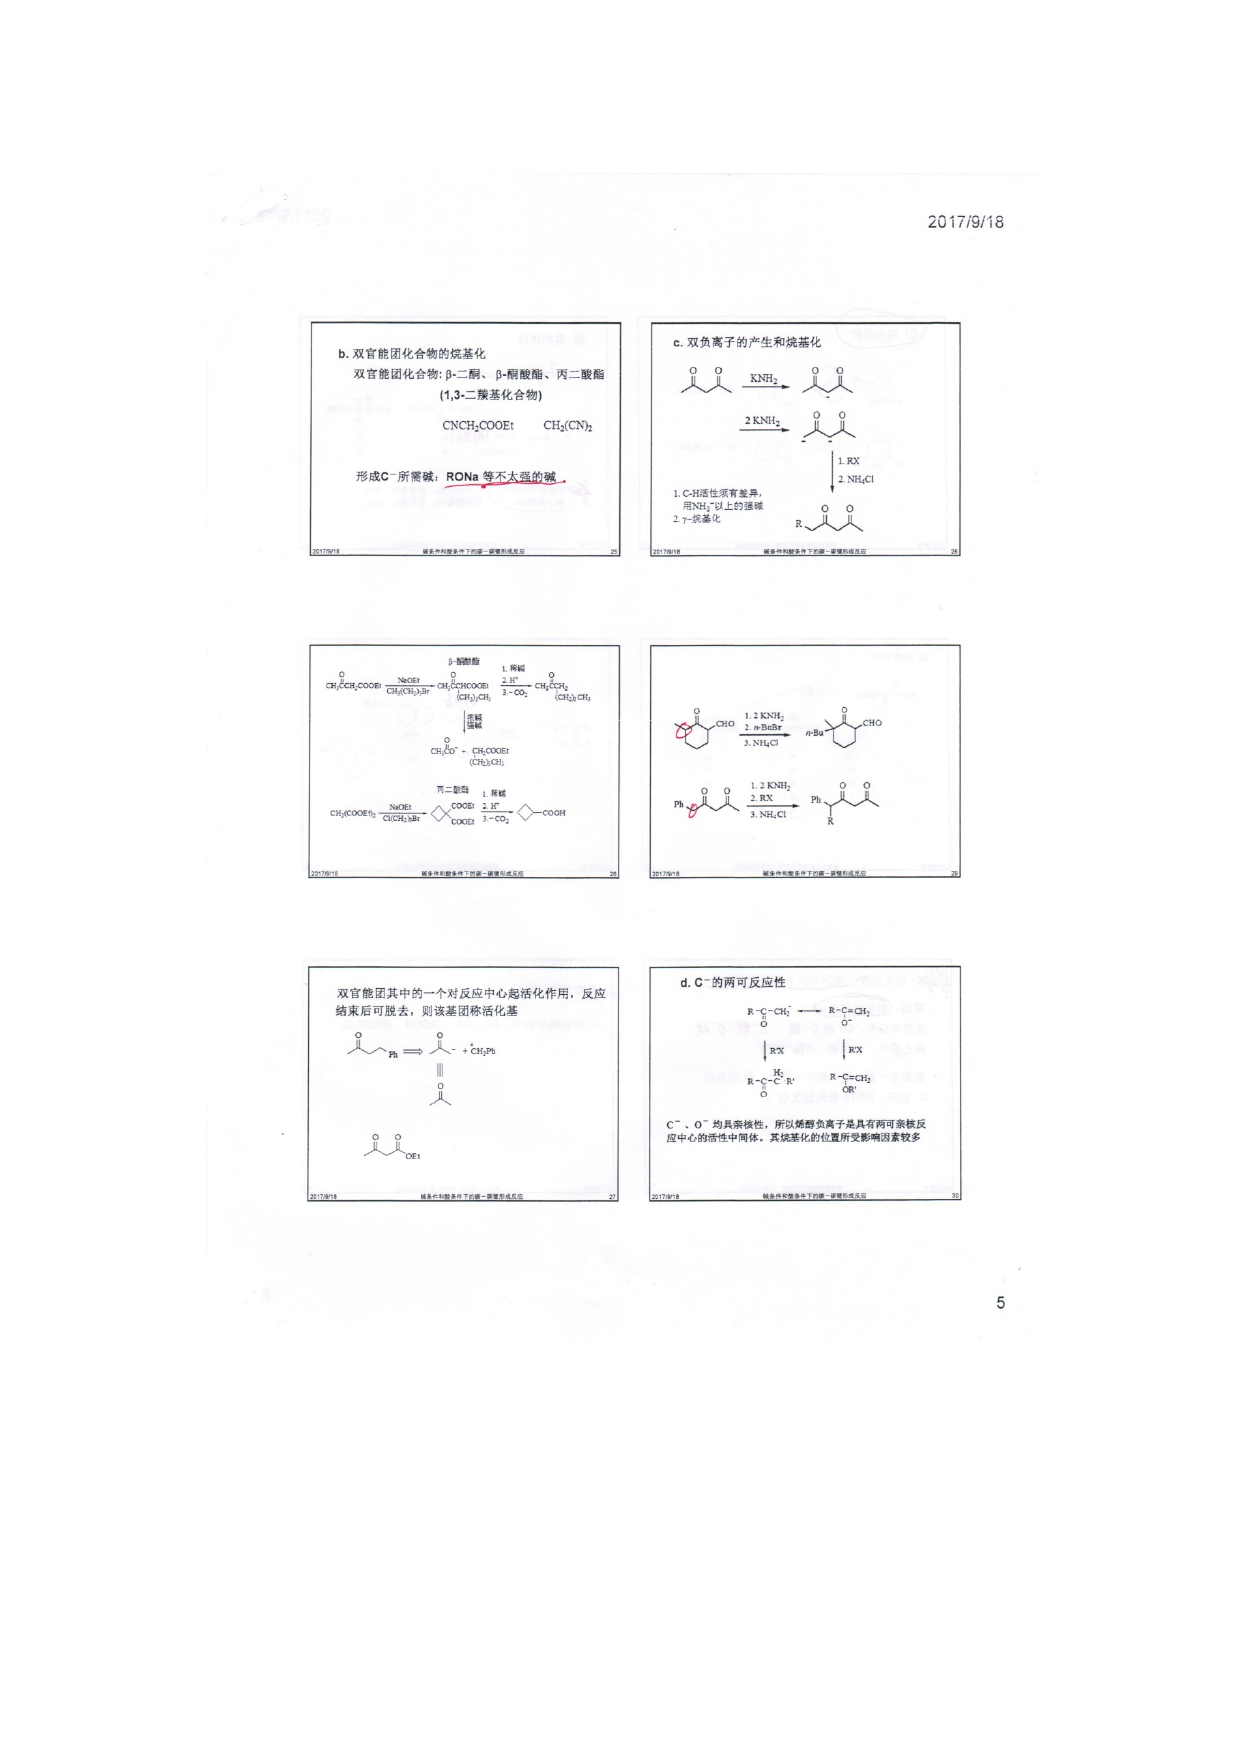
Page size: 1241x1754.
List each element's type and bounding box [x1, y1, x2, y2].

picture [187, 162, 1053, 1352]
